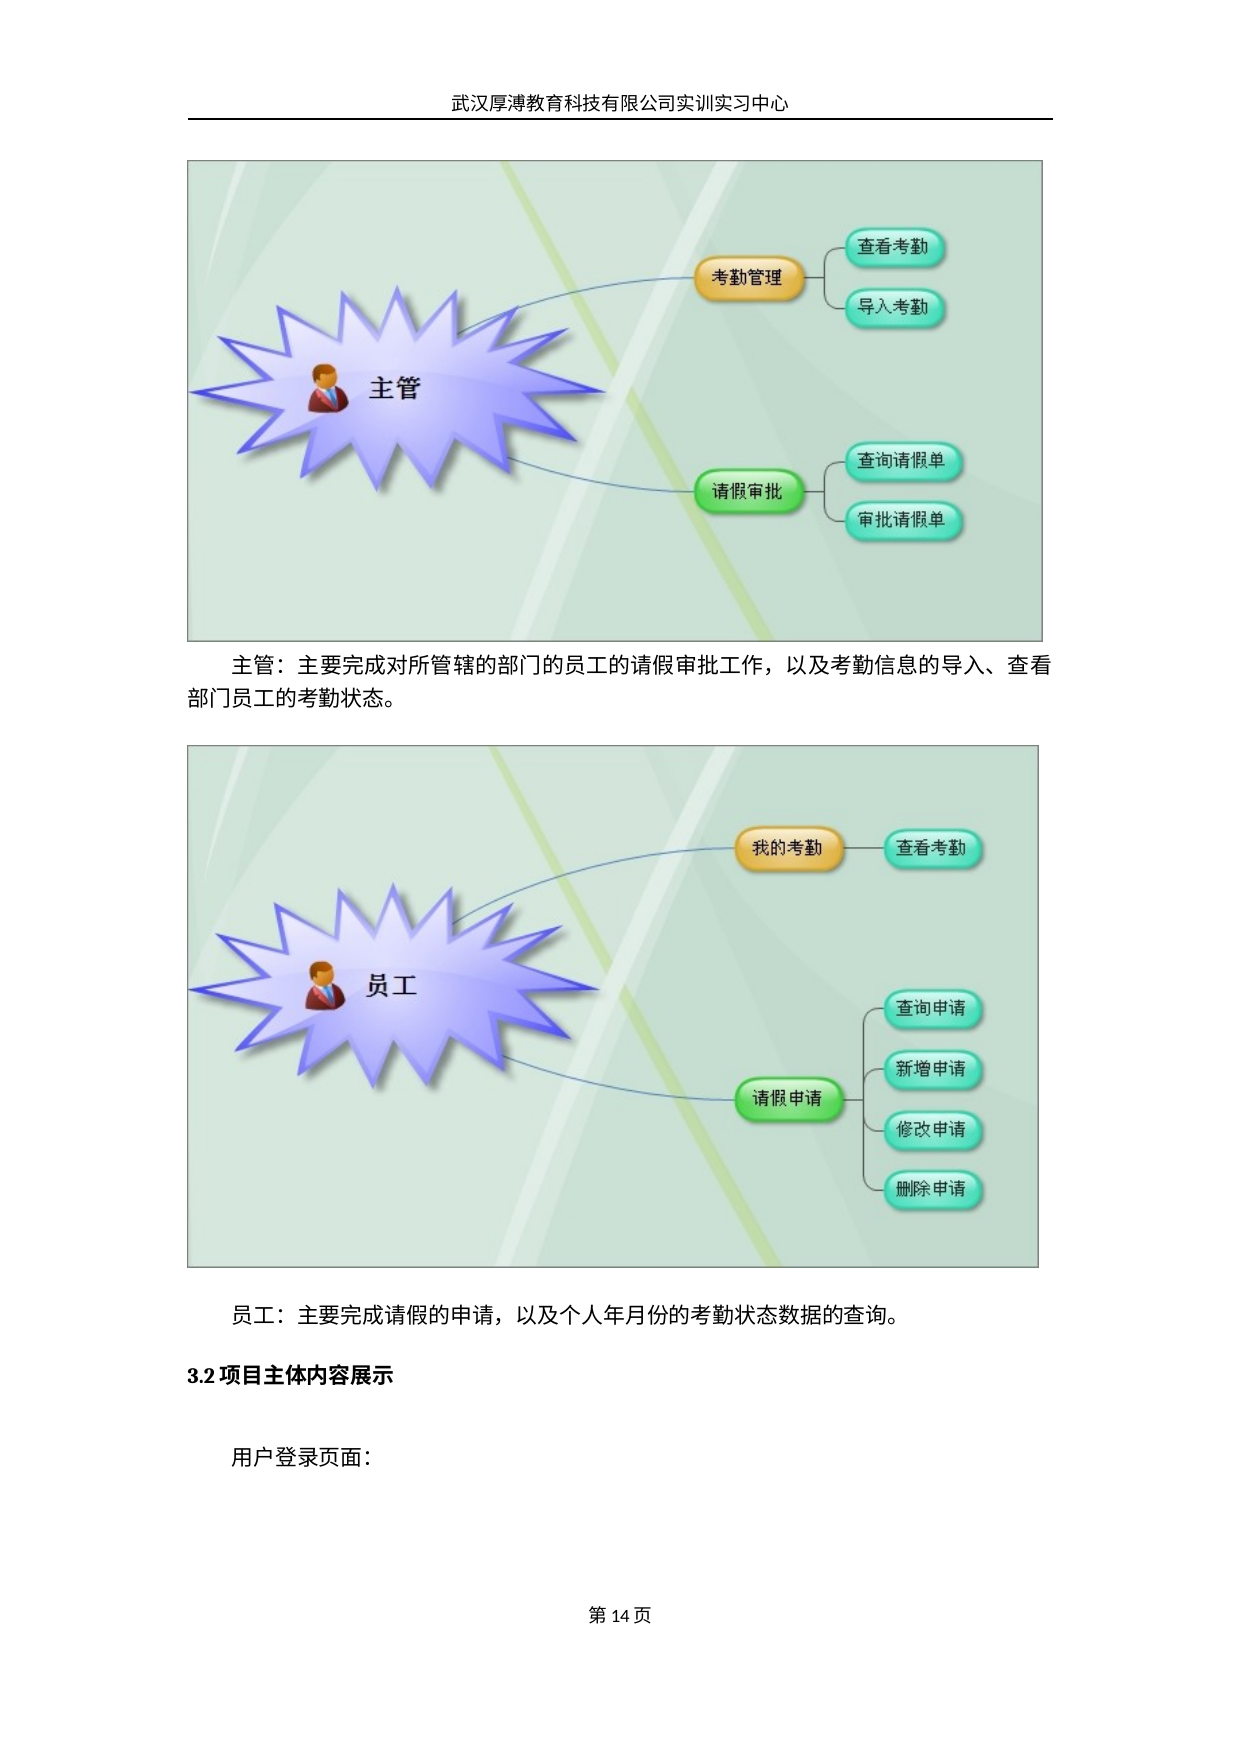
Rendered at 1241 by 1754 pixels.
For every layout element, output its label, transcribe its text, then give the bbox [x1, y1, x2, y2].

text 用户登录页面： [187, 1440, 1053, 1472]
picture [187, 745, 1039, 1268]
text 主管：主要完成对所管辖的部门的员工的请假审批工作，以及考勤信息的导入、查看部门员工的考勤状态。 [187, 648, 1053, 713]
subtitle 3.2项目主体内容展示 [187, 1357, 1053, 1390]
picture [187, 160, 1043, 642]
text 员工：主要完成请假的申请，以及个人年月份的考勤状态数据的查询。 [187, 1298, 1053, 1330]
